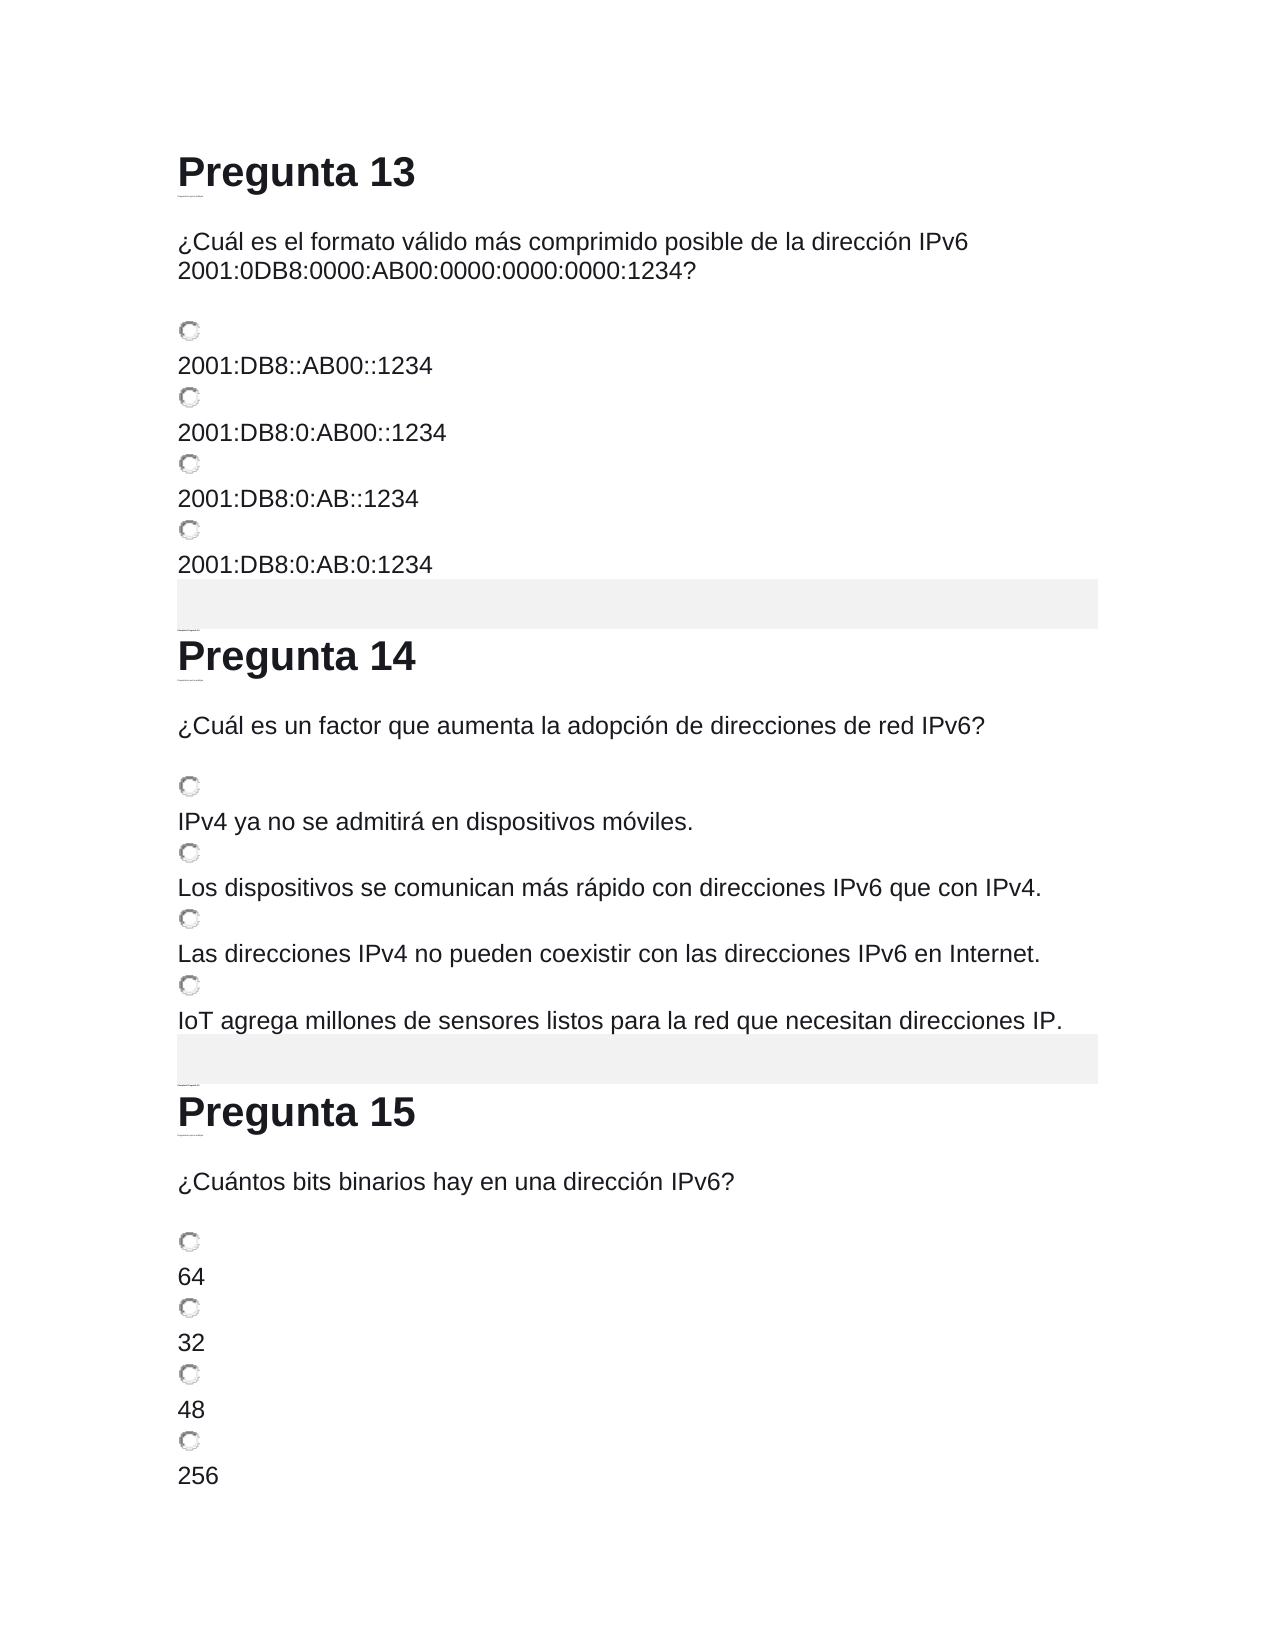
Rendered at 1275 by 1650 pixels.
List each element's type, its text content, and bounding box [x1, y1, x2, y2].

text ¿Cuál es el formato válido más comprimido posible de la dirección IPv6 2001:0DB8:0000:AB00:0000:0000:0000:1234? [177, 227, 1098, 284]
text 2001:DB8:0:AB00::1234 [177, 418, 1098, 446]
text 2001:DB8::AB00::1234 [177, 351, 1098, 380]
text Los dispositivos se comunican más rápido con direcciones IPv6 que con IPv4. [177, 873, 1098, 902]
text IPv4 ya no se admitirá en dispositivos móviles. [177, 807, 1098, 835]
text ¿Cuántos bits binarios hay en una dirección IPv6? [177, 1166, 1098, 1195]
text 2001:DB8:0:AB:0:1234 [177, 550, 1098, 579]
text Pregunta 15 [177, 1087, 1098, 1135]
text 32 [177, 1328, 1098, 1357]
text IoT agrega millones de sensores listos para la red que necesitan direcciones IP. [177, 1006, 1098, 1034]
text 48 [177, 1395, 1098, 1423]
text Pregunta 13 [177, 148, 1098, 196]
text 256 [177, 1461, 1098, 1490]
text Pregunta 14 [177, 632, 1098, 679]
text 2001:DB8:0:AB::1234 [177, 484, 1098, 513]
text Las direcciones IPv4 no pueden coexistir con las direcciones IPv6 en Internet. [177, 939, 1098, 968]
text ¿Cuál es un factor que aumenta la adopción de direcciones de red IPv6? [177, 711, 1098, 740]
text 64 [177, 1262, 1098, 1291]
